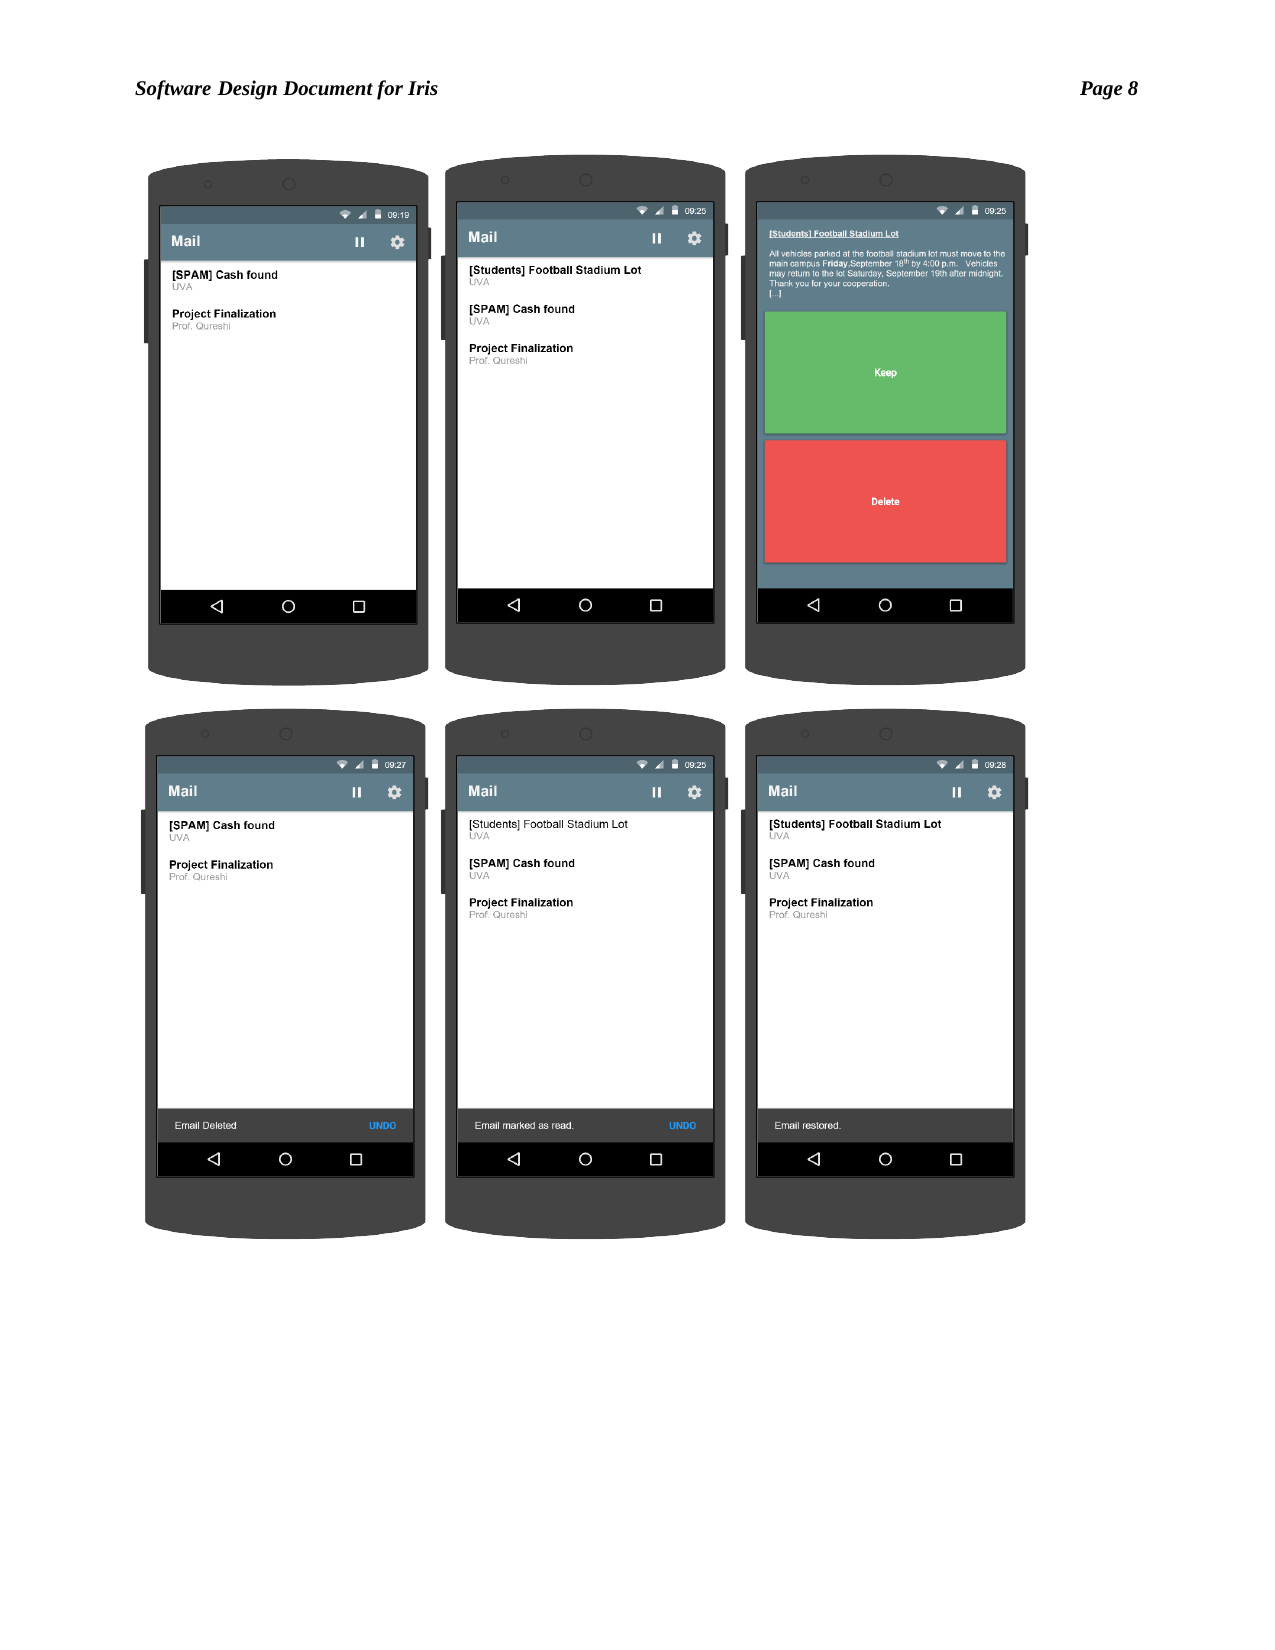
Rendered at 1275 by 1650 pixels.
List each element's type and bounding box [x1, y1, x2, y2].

picture [135, 149, 1036, 690]
picture [135, 703, 1036, 1244]
